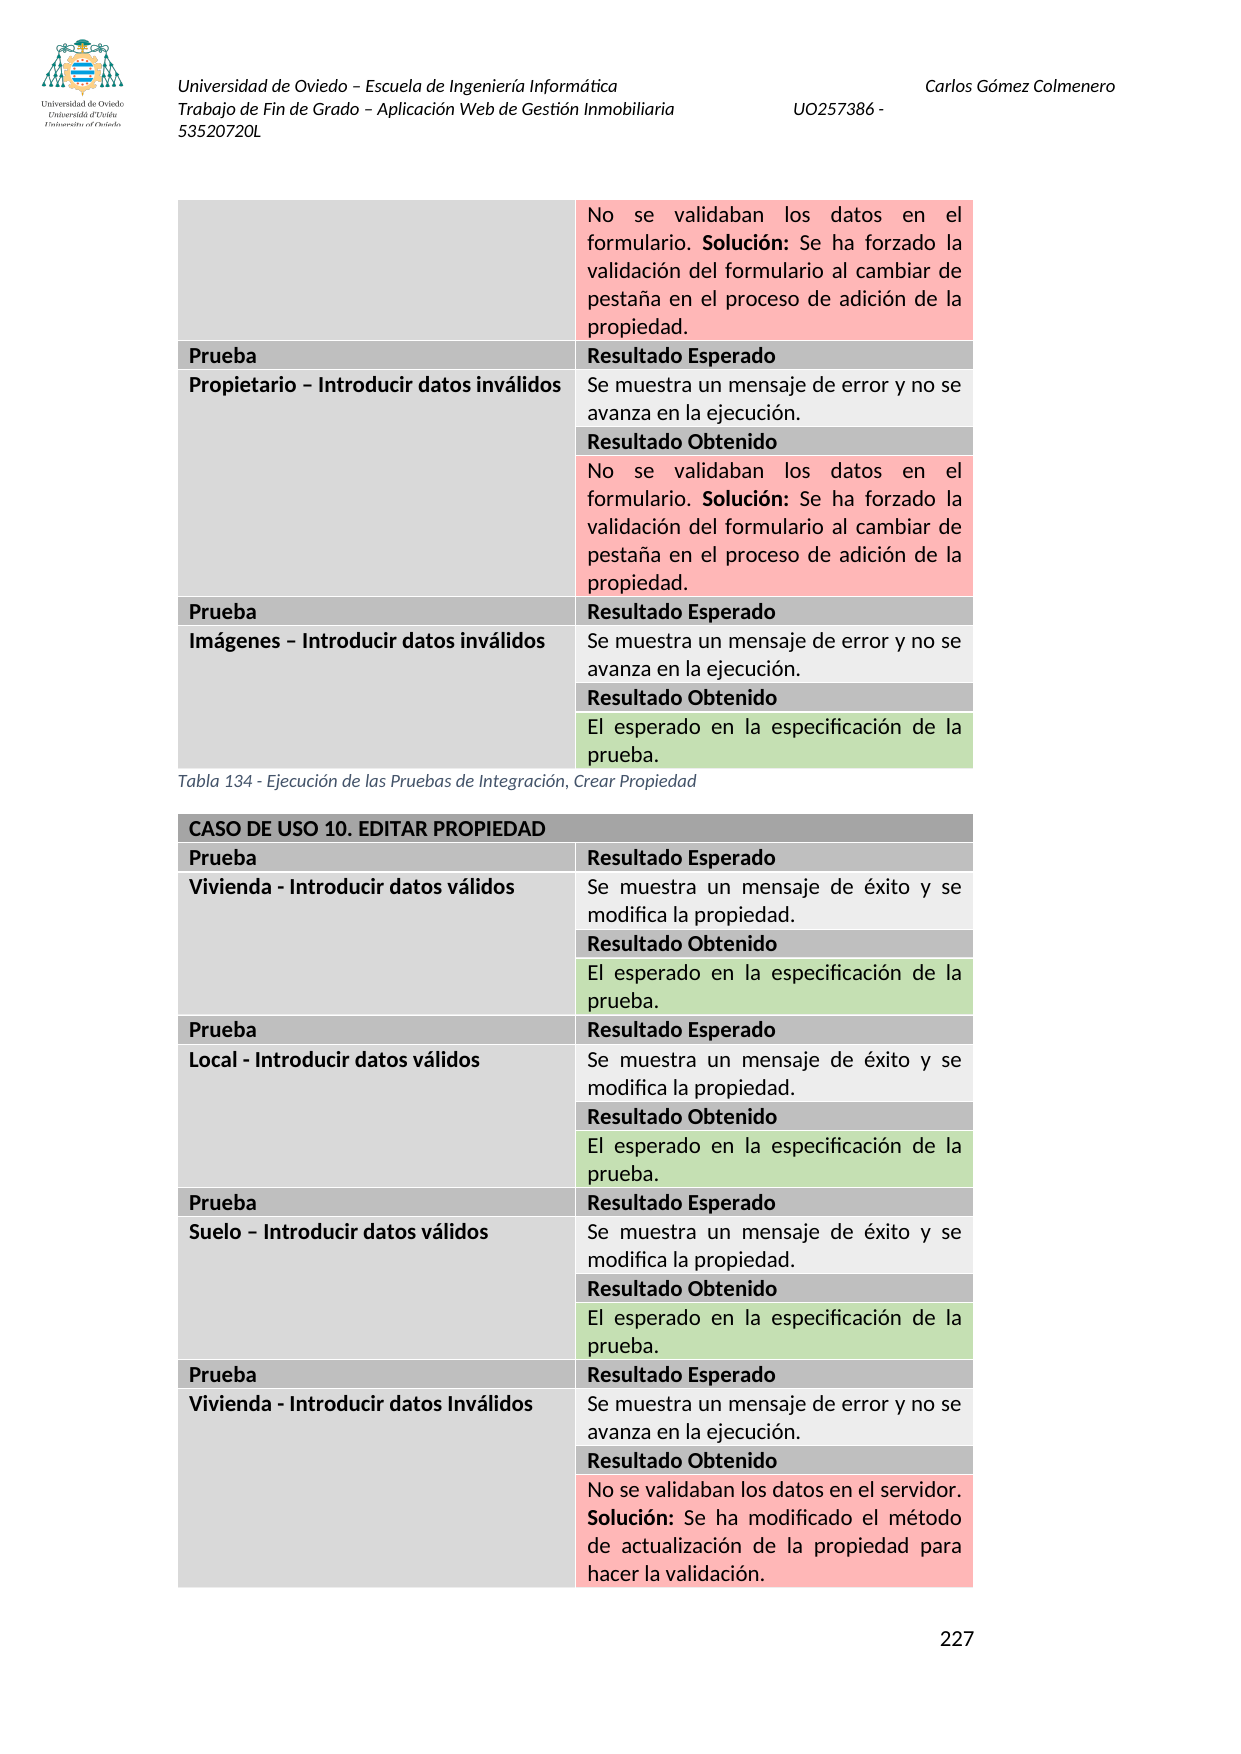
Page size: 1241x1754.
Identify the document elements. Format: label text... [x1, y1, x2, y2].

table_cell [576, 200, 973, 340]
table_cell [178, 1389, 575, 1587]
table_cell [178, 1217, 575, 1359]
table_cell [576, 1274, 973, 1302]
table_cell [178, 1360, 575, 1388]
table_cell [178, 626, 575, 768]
picture [36, 38, 124, 126]
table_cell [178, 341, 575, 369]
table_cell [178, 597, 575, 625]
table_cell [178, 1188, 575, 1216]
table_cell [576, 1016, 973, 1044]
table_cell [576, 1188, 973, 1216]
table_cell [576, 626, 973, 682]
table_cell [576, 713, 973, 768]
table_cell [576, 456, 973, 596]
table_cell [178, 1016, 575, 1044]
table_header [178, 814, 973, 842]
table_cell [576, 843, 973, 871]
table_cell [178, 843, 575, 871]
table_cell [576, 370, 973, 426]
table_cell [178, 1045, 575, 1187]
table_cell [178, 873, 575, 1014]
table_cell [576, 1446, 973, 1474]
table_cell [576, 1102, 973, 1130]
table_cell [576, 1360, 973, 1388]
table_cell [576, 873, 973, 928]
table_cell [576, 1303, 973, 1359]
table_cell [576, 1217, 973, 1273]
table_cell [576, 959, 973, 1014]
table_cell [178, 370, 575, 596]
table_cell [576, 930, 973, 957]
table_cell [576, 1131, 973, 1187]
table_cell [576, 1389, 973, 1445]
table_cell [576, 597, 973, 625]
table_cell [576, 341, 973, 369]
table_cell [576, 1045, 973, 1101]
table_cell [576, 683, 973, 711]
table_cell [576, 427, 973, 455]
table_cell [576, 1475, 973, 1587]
